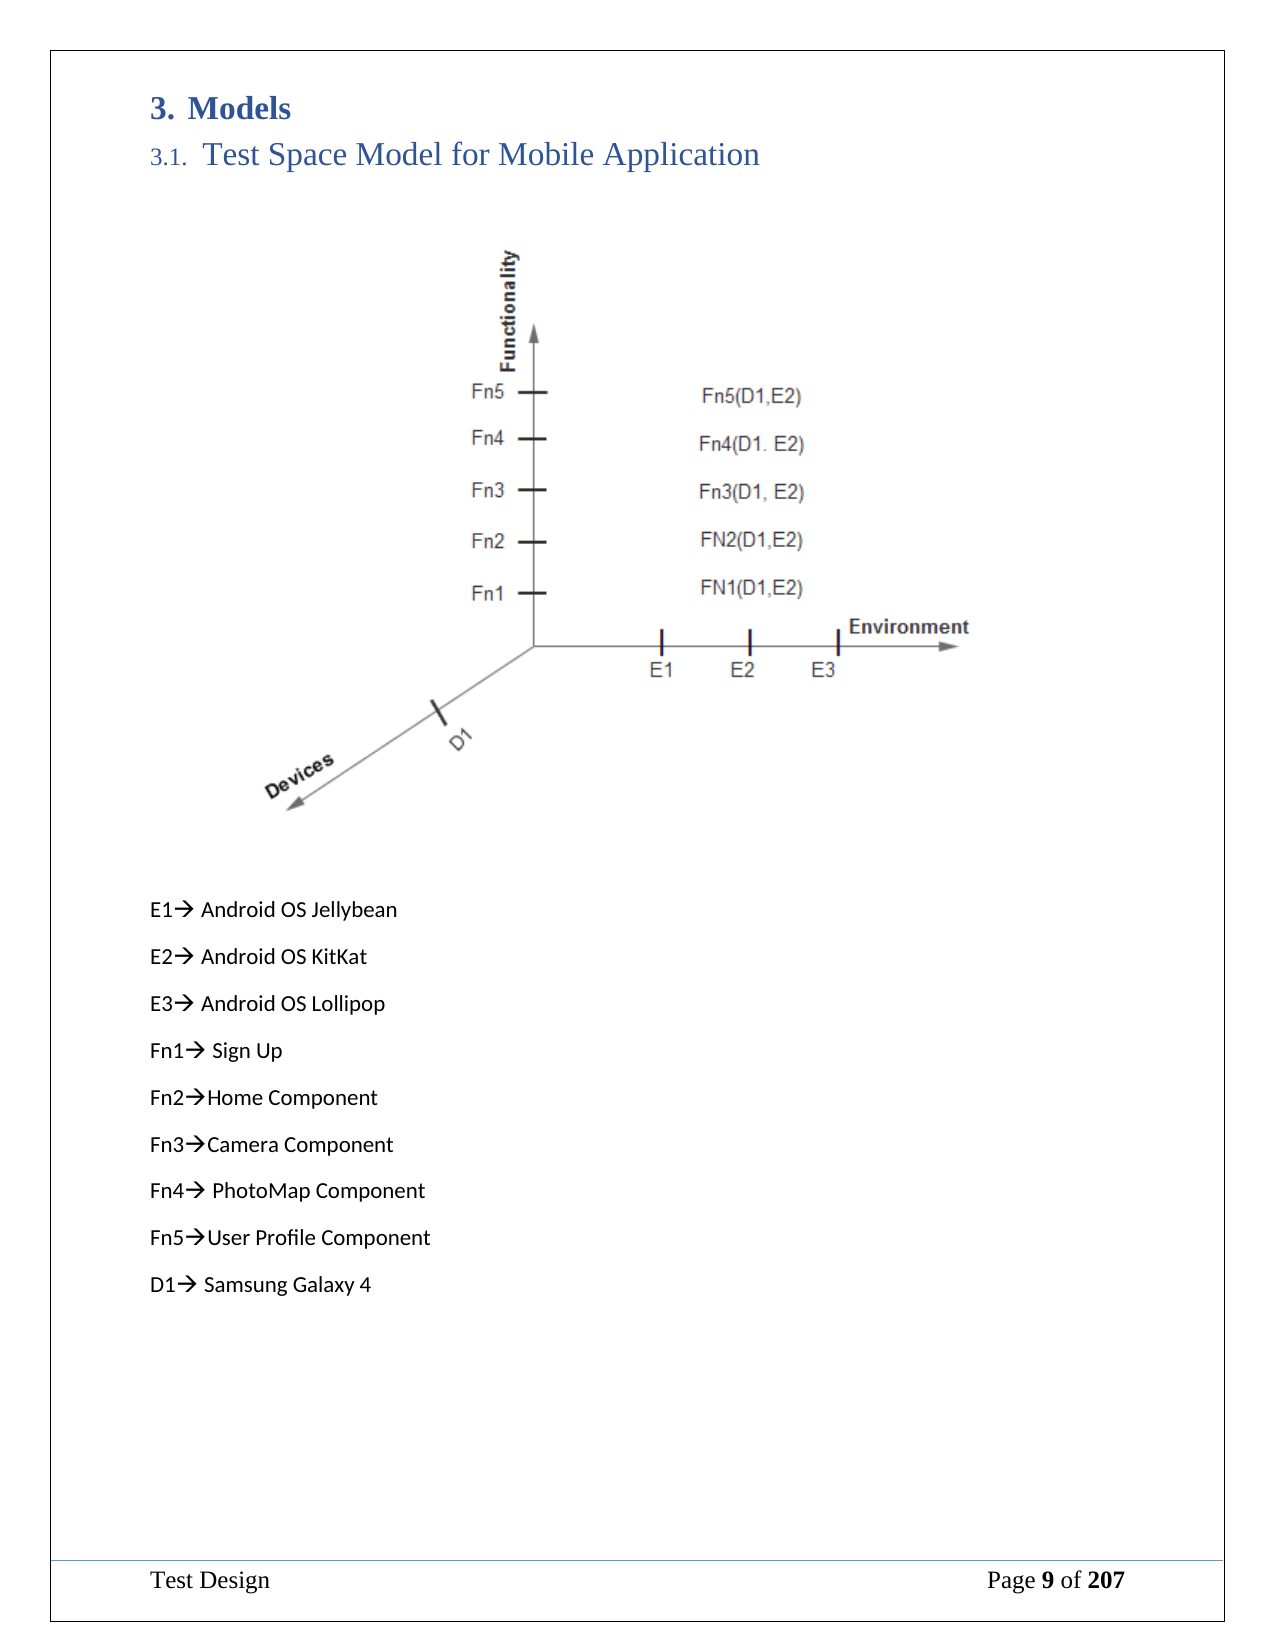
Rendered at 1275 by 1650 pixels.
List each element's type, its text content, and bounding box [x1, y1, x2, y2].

subtitle Test Space Model for Mobile Application [150, 134, 1125, 172]
text Fn4 PhotoMap Component [150, 1177, 1125, 1204]
text E2 Android OS KitKat [150, 942, 1125, 970]
text D1 Samsung Galaxy 4 [150, 1270, 1125, 1298]
subtitle Models [150, 88, 1125, 127]
text Fn2Home Component [150, 1083, 1125, 1111]
text Fn1 Sign Up [150, 1036, 1125, 1064]
text E3 Android OS Lollipop [150, 989, 1125, 1017]
text Fn5User Profile Component [150, 1223, 1125, 1251]
text E1 Android OS Jellybean [150, 895, 1125, 923]
picture [150, 222, 1125, 830]
text Fn3Camera Component [150, 1130, 1125, 1158]
